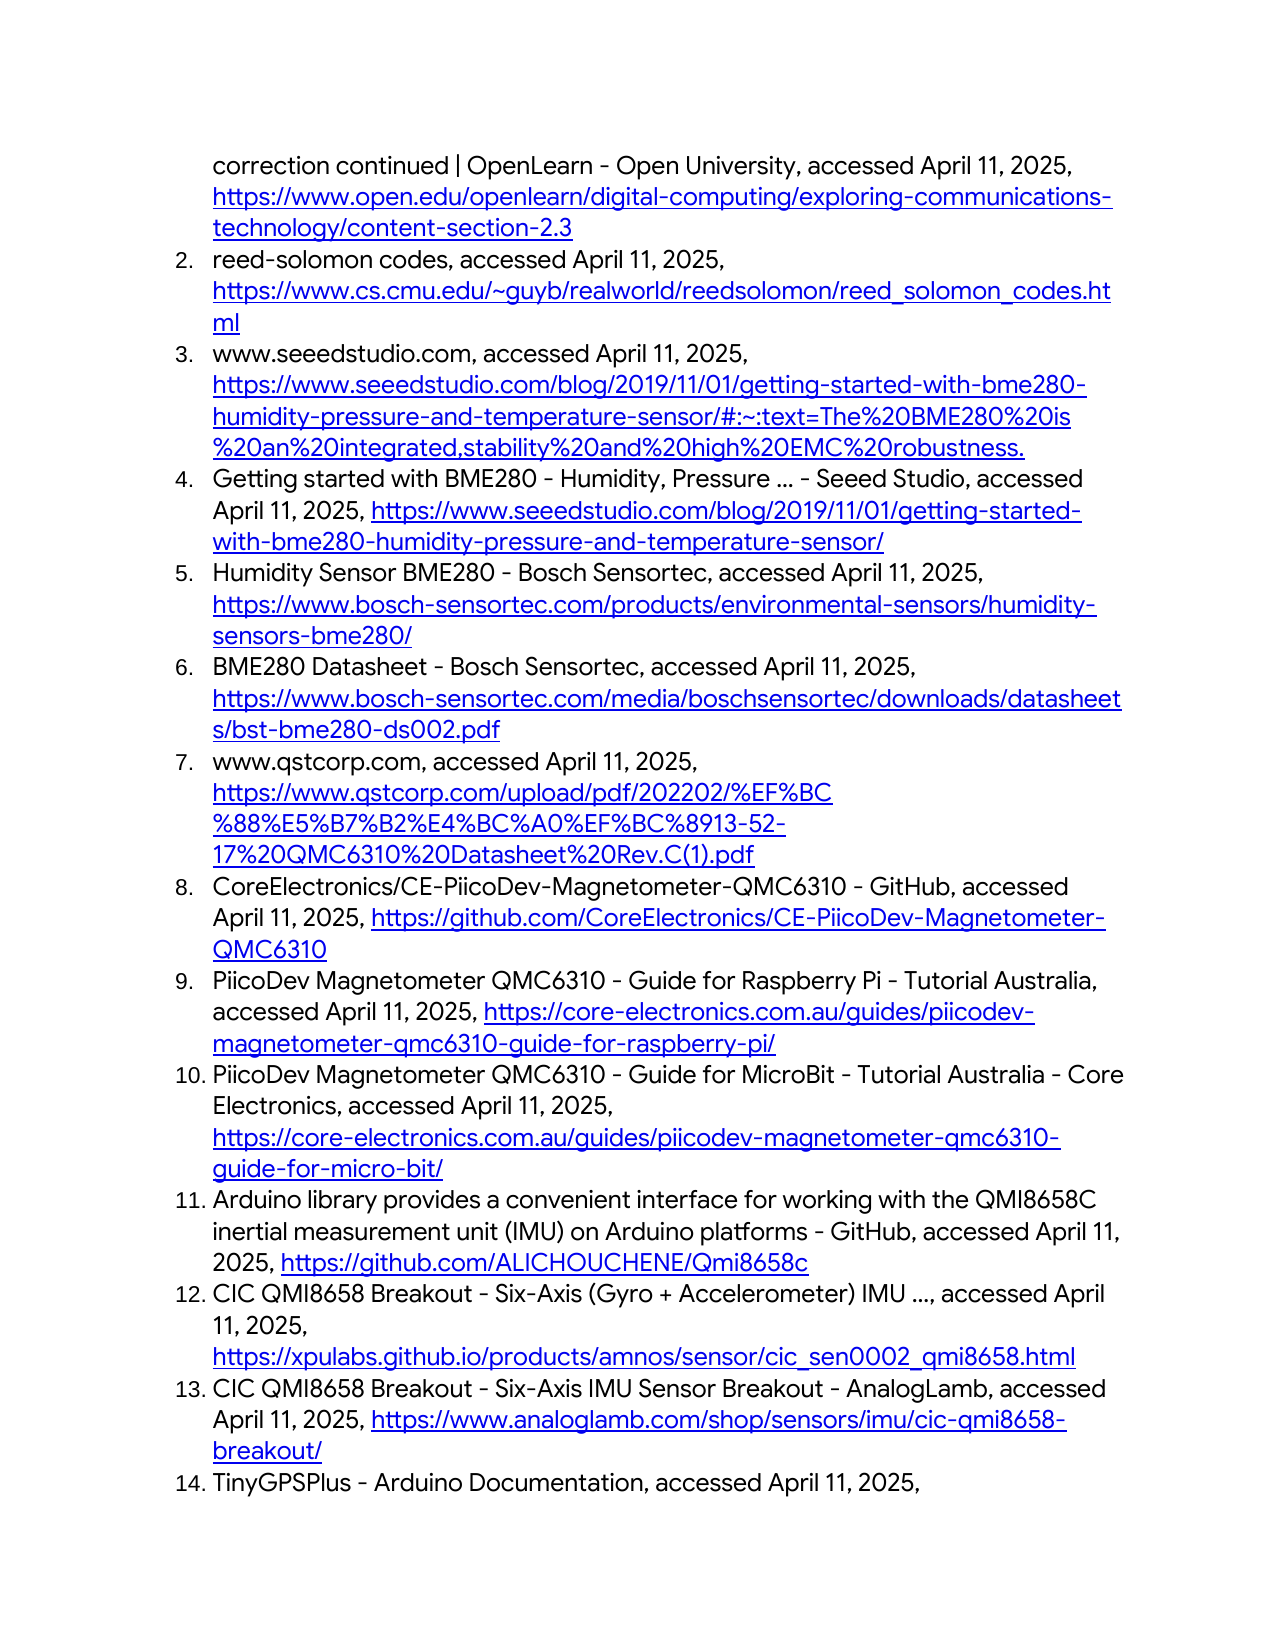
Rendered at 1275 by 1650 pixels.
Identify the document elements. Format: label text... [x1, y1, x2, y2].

list CIC QMI8658 Breakout - Six-Axis IMU Sensor Breakout - AnalogLamb, accessed April 11, 2025, https://www.analoglamb.com/shop/sensors/imu/cic-qmi8658-breakout/ [175, 1373, 1125, 1467]
list CoreElectronics/CE-PiicoDev-Magnetometer-QMC6310 - GitHub, accessed April 11, 2025, https://github.com/CoreElectronics/CE-PiicoDev-Magnetometer-QMC6310 [175, 871, 1125, 965]
list PiicoDev Magnetometer QMC6310 - Guide for Raspberry Pi - Tutorial Australia, accessed April 11, 2025, https://core-electronics.com.au/guides/piicodev-magnetometer-qmc6310-guide-for-raspberry-pi/ [175, 965, 1125, 1059]
list Getting started with BME280 - Humidity, Pressure ... - Seeed Studio, accessed April 11, 2025, https://www.seeedstudio.com/blog/2019/11/01/getting-started-with-bme280-humidity-pressure-and-temperature-sensor/ [175, 463, 1125, 558]
list www.qstcorp.com, accessed April 11, 2025, https://www.qstcorp.com/upload/pdf/202202/%EF%BC%88%E5%B7%B2%E4%BC%A0%EF%BC%8913-52-17%20QMC6310%20Datasheet%20Rev.C(1).pdf [175, 746, 1125, 871]
list Arduino library provides a convenient interface for working with the QMI8658C inertial measurement unit (IMU) on Arduino platforms - GitHub, accessed April 11, 2025, https://github.com/ALICHOUCHENE/Qmi8658c [175, 1185, 1125, 1279]
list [175, 150, 1125, 244]
list CIC QMI8658 Breakout - Six-Axis (Gyro + Accelerometer) IMU ..., accessed April 11, 2025, https://xpulabs.github.io/products/amnos/sensor/cic_sen0002_qmi8658.html [175, 1279, 1125, 1373]
list www.seeedstudio.com, accessed April 11, 2025, https://www.seeedstudio.com/blog/2019/11/01/getting-started-with-bme280-humidity-pressure-and-temperature-sensor/#:~:text=The%20BME280%20is%20an%20integrated,stability%20and%20high%20EMC%20robustness. [175, 338, 1125, 463]
list Humidity Sensor BME280 - Bosch Sensortec, accessed April 11, 2025, https://www.bosch-sensortec.com/products/environmental-sensors/humidity-sensors-bme280/ [175, 558, 1125, 652]
list reed-solomon codes, accessed April 11, 2025, https://www.cs.cmu.edu/~guyb/realworld/reedsolomon/reed_solomon_codes.html [175, 244, 1125, 338]
list BME280 Datasheet - Bosch Sensortec, accessed April 11, 2025, https://www.bosch-sensortec.com/media/boschsensortec/downloads/datasheets/bst-bme280-ds002.pdf [175, 652, 1125, 746]
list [175, 1467, 1125, 1498]
list PiicoDev Magnetometer QMC6310 - Guide for MicroBit - Tutorial Australia - Core Electronics, accessed April 11, 2025, https://core-electronics.com.au/guides/piicodev-magnetometer-qmc6310-guide-for-micro-bit/ [175, 1059, 1125, 1185]
